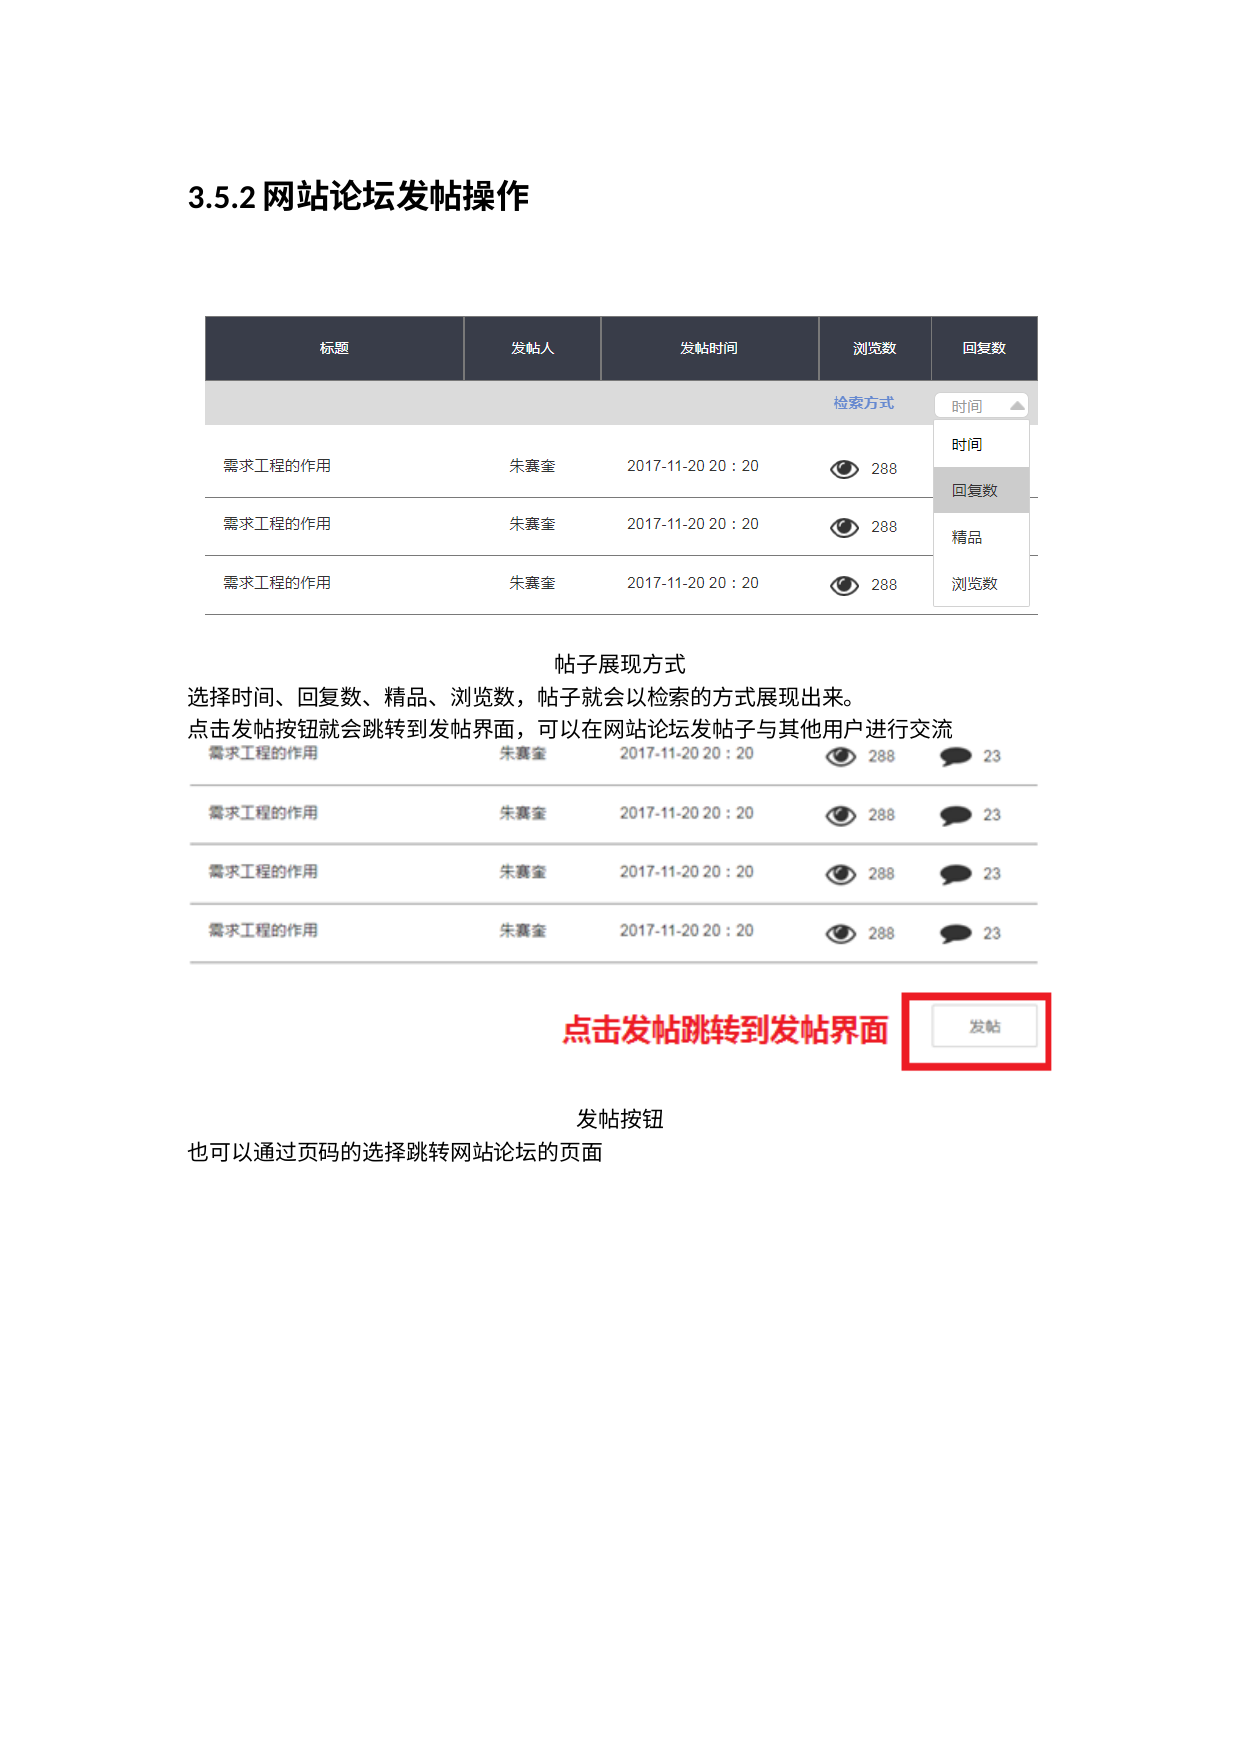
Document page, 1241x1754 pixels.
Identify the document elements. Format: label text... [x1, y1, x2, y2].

text 点击发帖按钮就会跳转到发帖界面，可以在网站论坛发帖子与其他用户进行交流 [187, 712, 1053, 744]
subtitle 3.5.2网站论坛发帖操作 [187, 162, 1053, 227]
picture [187, 289, 1053, 622]
text 帖子展现方式 [187, 647, 1053, 679]
text 选择时间、回复数、精品、浏览数，帖子就会以检索的方式展现出来。 [187, 679, 1053, 712]
picture [187, 744, 1052, 1082]
text 也可以通过页码的选择跳转网站论坛的页面 [187, 1134, 1053, 1167]
text 发帖按钮 [187, 1102, 1053, 1134]
